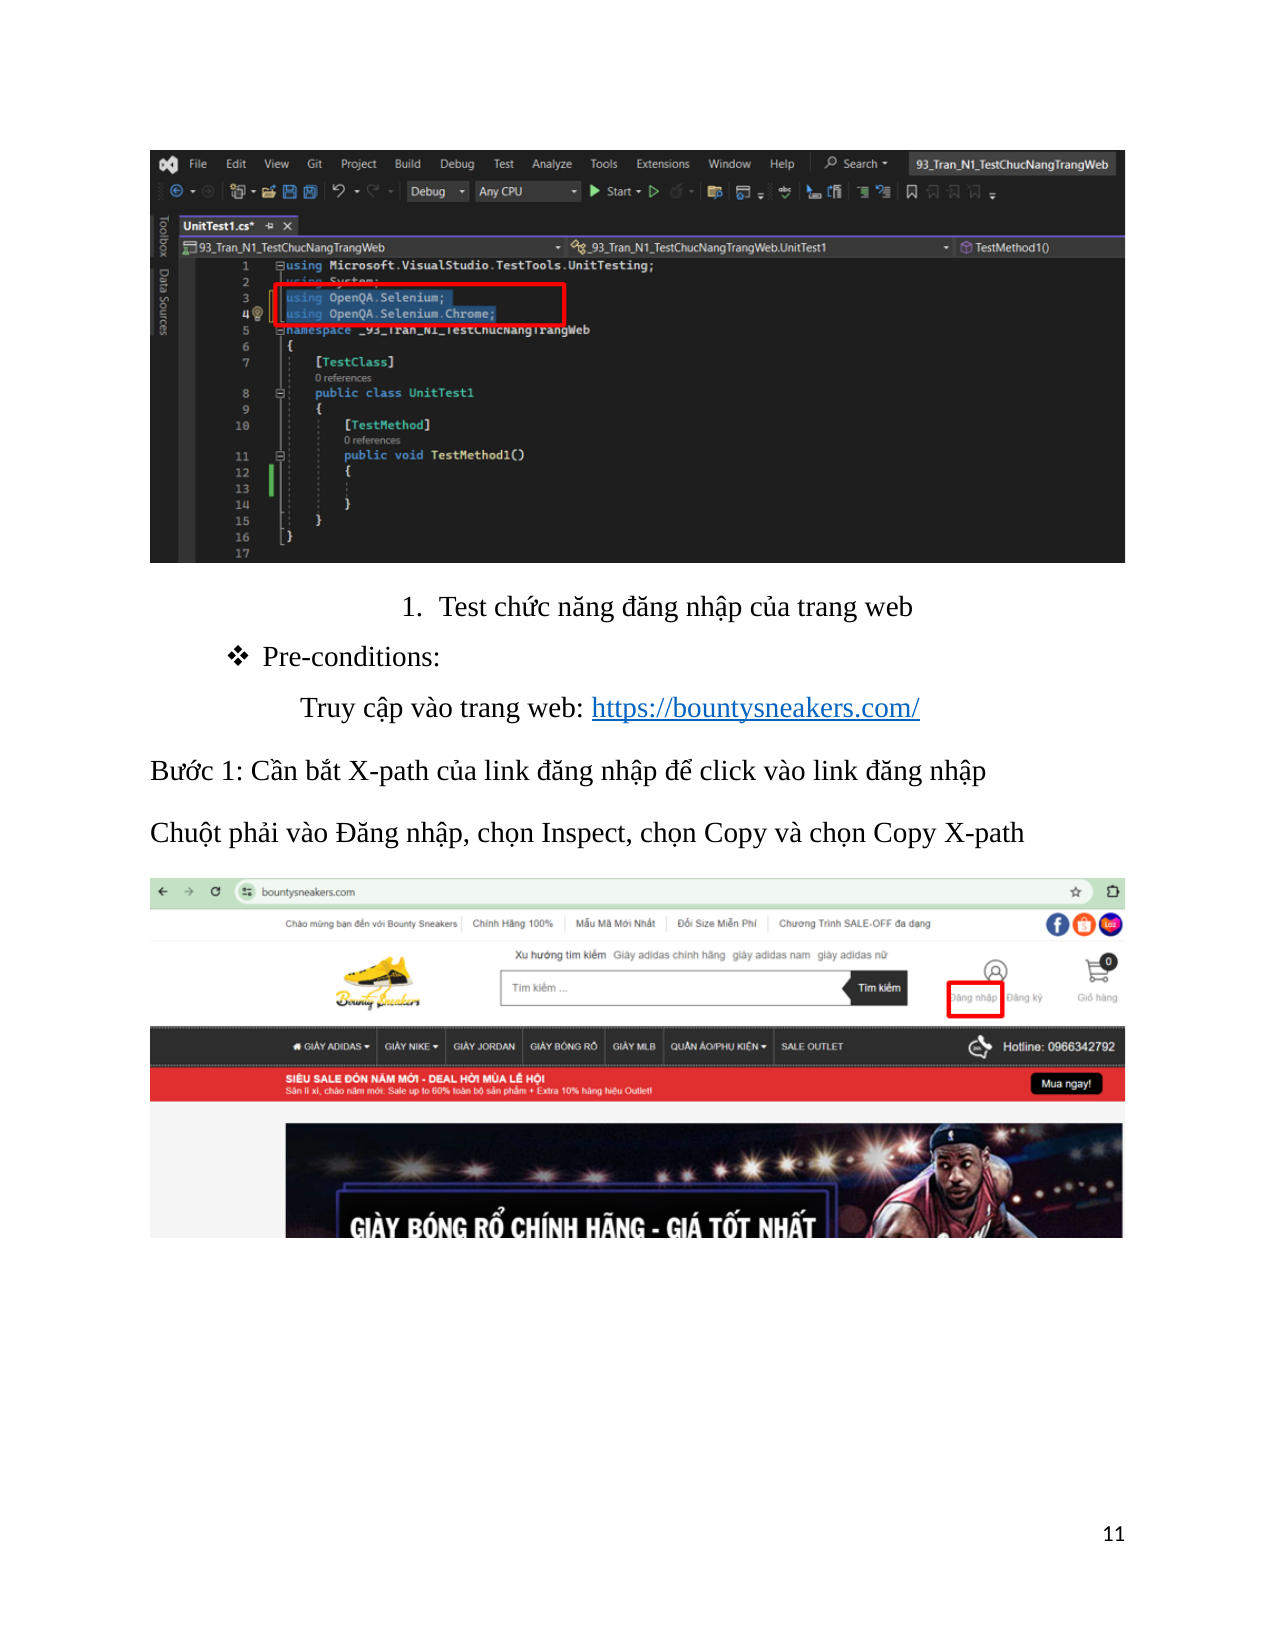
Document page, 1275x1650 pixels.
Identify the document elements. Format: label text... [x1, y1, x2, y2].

list Truy cập vào trang web: https://bountysneakers.com/ [300, 690, 1125, 723]
list Test chức năng đăng nhập của trang web [401, 589, 1125, 623]
list Pre-conditions: [225, 639, 1125, 673]
picture [150, 150, 1125, 563]
text Chuột phải vào Đăng nhập, chọn Inspect, chọn Copy và chọn Copy X-path [150, 816, 1125, 849]
picture [150, 878, 1125, 1238]
text Bước 1: Cần bắt X-path của link đăng nhập để click vào link đăng nhập [150, 753, 1125, 786]
